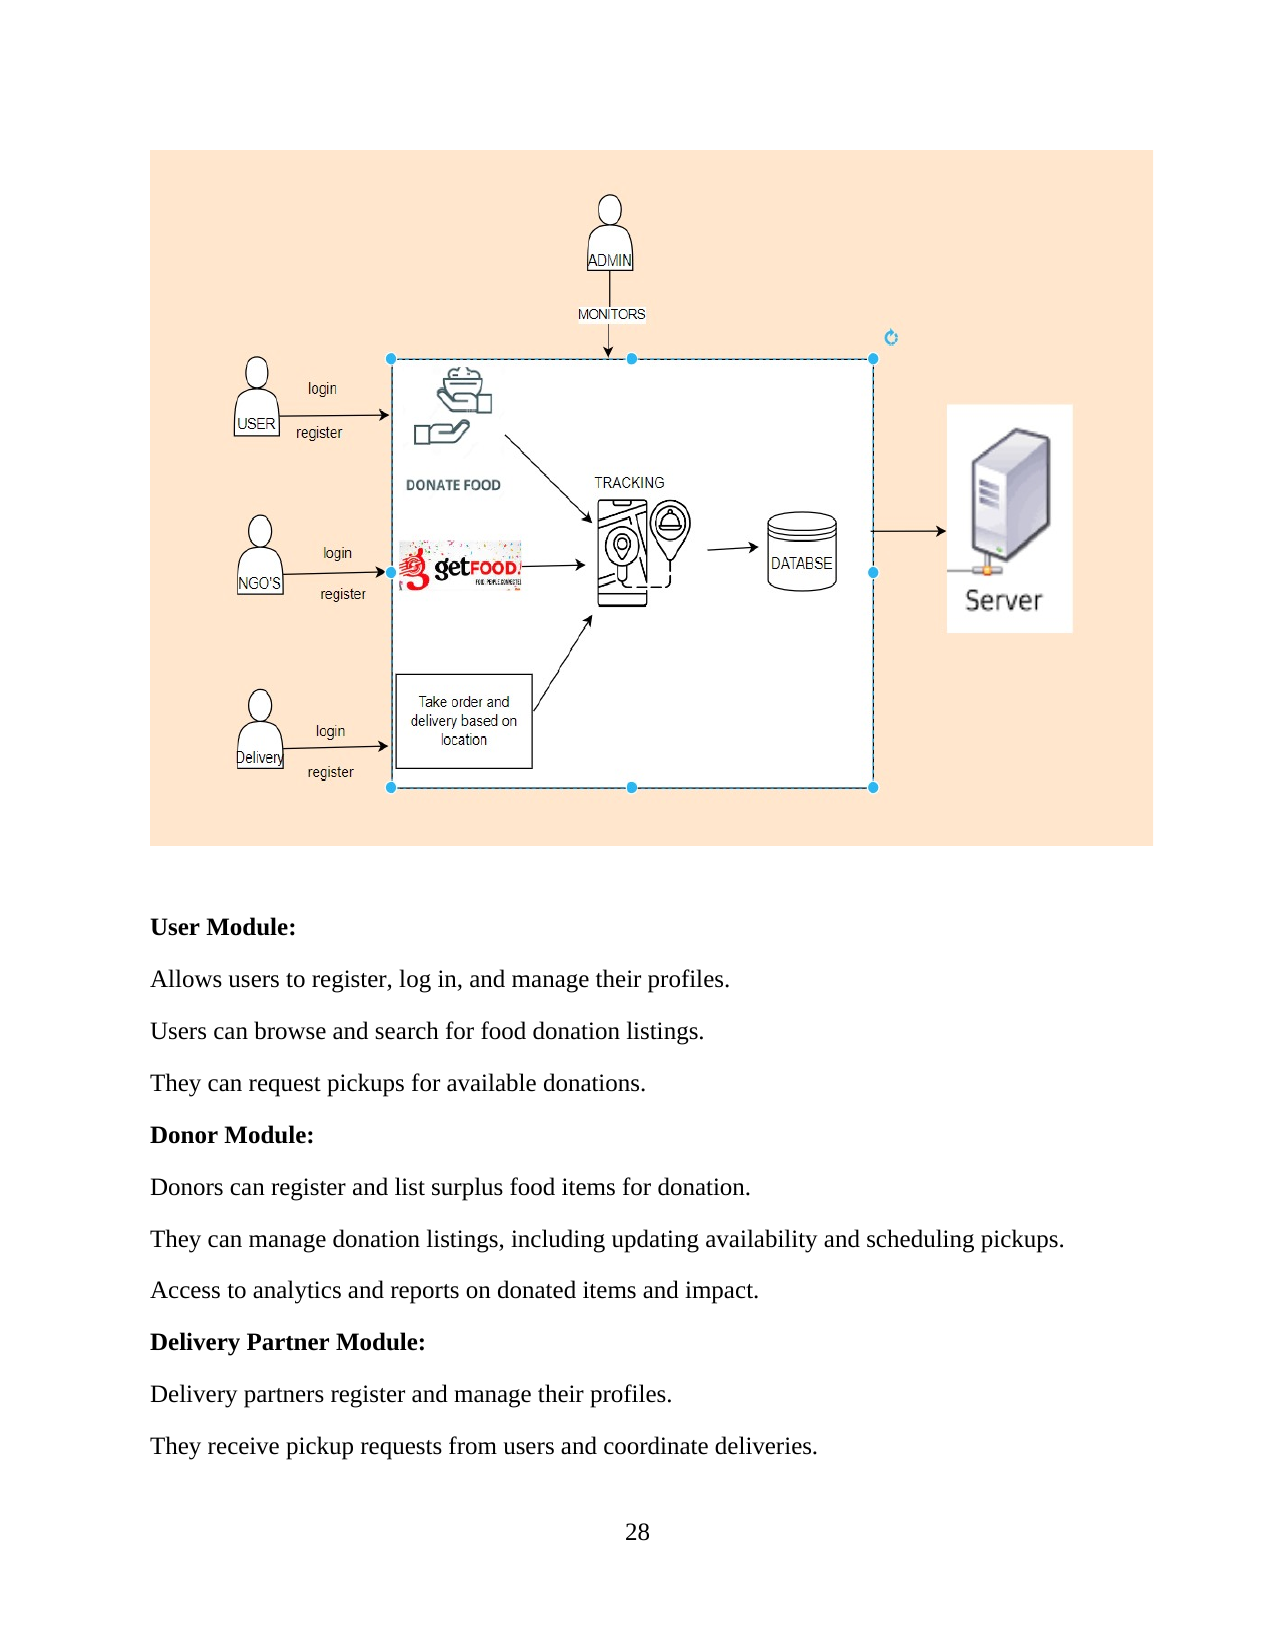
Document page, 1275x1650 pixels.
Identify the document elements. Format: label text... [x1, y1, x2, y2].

text They can manage donation listings, including updating availability and scheduling pickups. [150, 1224, 1125, 1252]
text Donors can register and list surplus food items for donation. [150, 1172, 1125, 1201]
text User Module: [150, 912, 1125, 941]
text Allows users to register, log in, and manage their profiles. [150, 964, 1125, 993]
text Users can browse and search for food donation listings. [150, 1016, 1125, 1045]
text Delivery Partner Module: [150, 1327, 1125, 1356]
text Delivery partners register and manage their profiles. [150, 1379, 1125, 1408]
text They receive pickup requests from users and coordinate deliveries. [150, 1431, 1125, 1460]
text Access to analytics and reports on donated items and impact. [150, 1276, 1125, 1304]
text Donor Module: [150, 1120, 1125, 1149]
text They can request pickups for available donations. [150, 1068, 1125, 1097]
picture [150, 150, 1154, 846]
